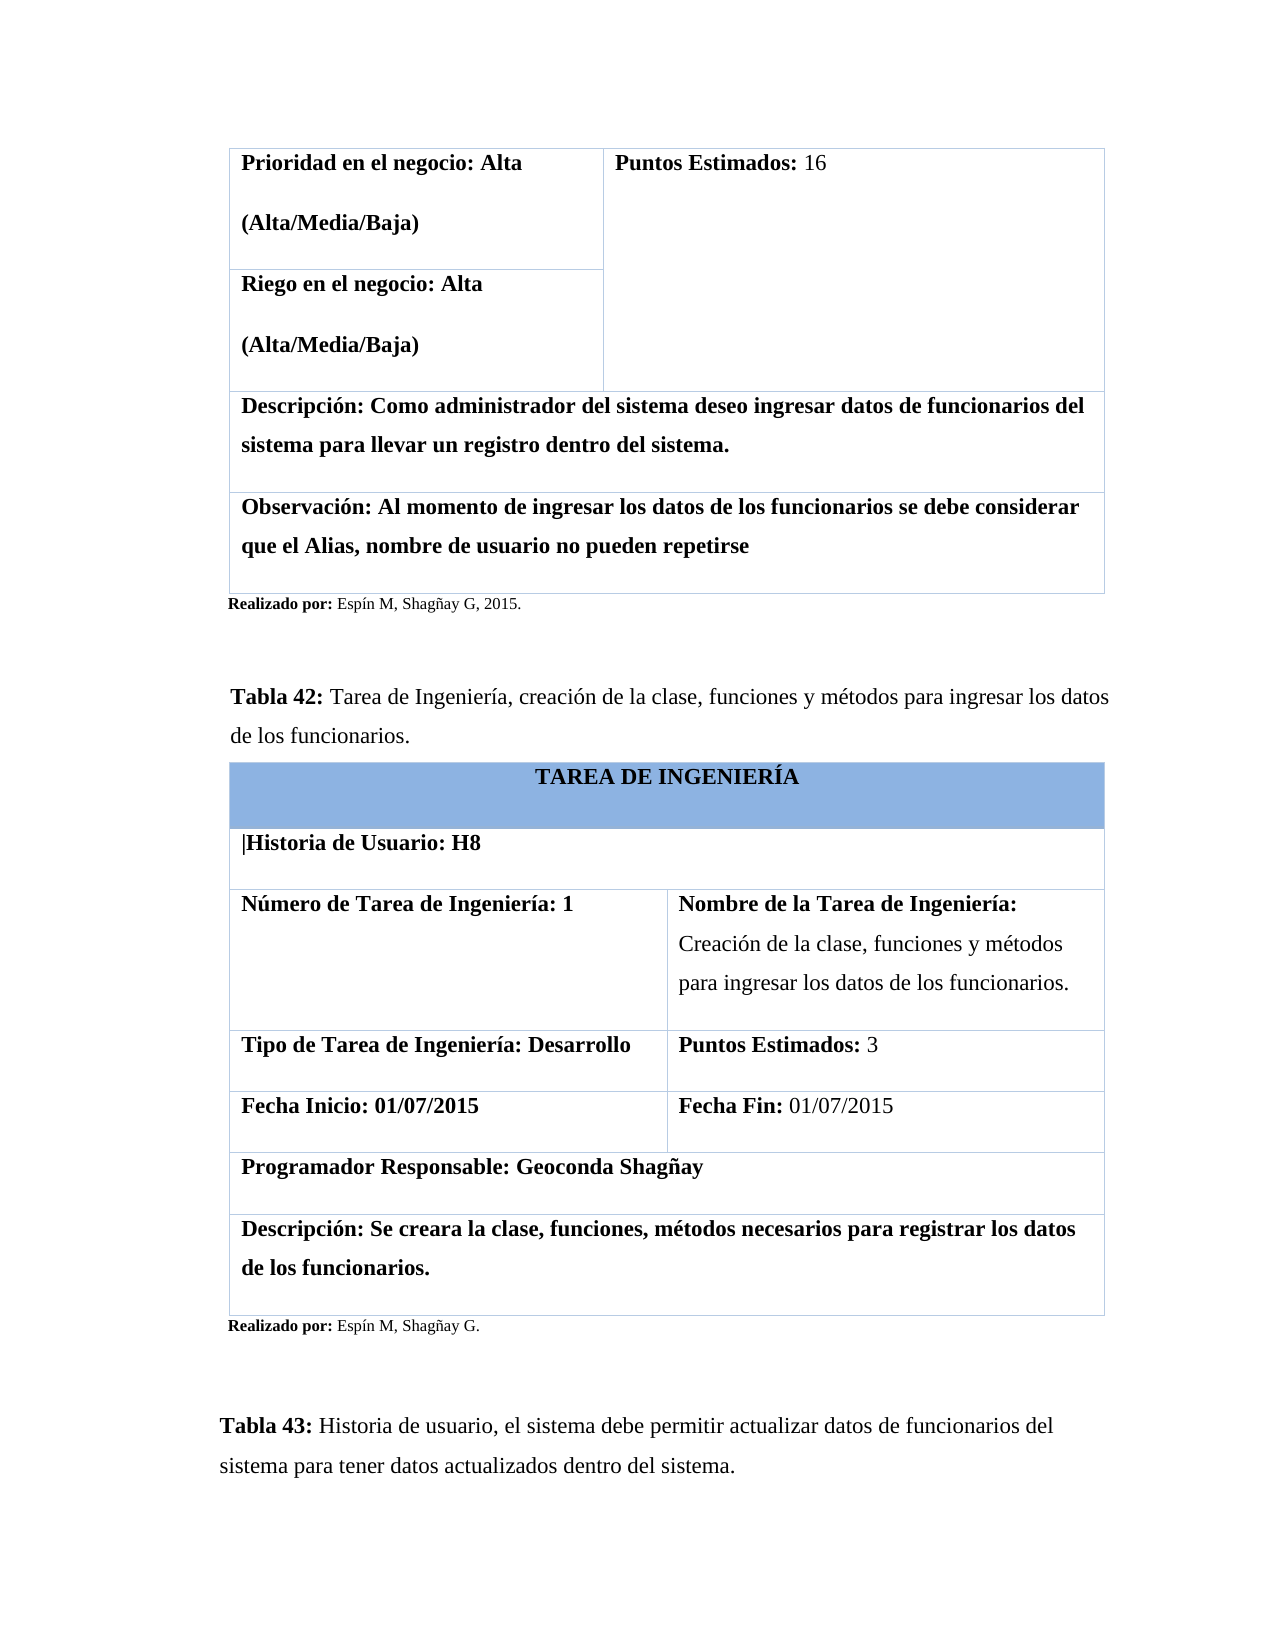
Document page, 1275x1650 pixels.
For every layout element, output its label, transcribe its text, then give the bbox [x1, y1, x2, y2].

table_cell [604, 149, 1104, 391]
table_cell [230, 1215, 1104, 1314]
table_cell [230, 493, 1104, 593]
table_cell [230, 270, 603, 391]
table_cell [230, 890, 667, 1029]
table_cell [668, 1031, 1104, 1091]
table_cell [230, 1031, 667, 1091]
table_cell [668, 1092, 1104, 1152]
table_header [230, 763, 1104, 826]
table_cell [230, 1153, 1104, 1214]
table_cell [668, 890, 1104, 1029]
text Realizado por: Espín M, Shagñay G, 2015. [207, 594, 1127, 613]
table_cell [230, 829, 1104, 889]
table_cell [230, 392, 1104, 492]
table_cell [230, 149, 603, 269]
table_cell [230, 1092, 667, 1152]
text Tabla 43: Historia de usuario, el sistema debe permitir actualizar datos de funcionarios del sistema para tener datos actualizados dentro del sistema. [219, 1412, 1127, 1478]
text Tabla 42: Tarea de Ingeniería, creación de la clase, funciones y métodos para ingresar los datos de los funcionarios. [230, 683, 1127, 749]
text Realizado por: Espín M, Shagñay G. [207, 1316, 1127, 1335]
